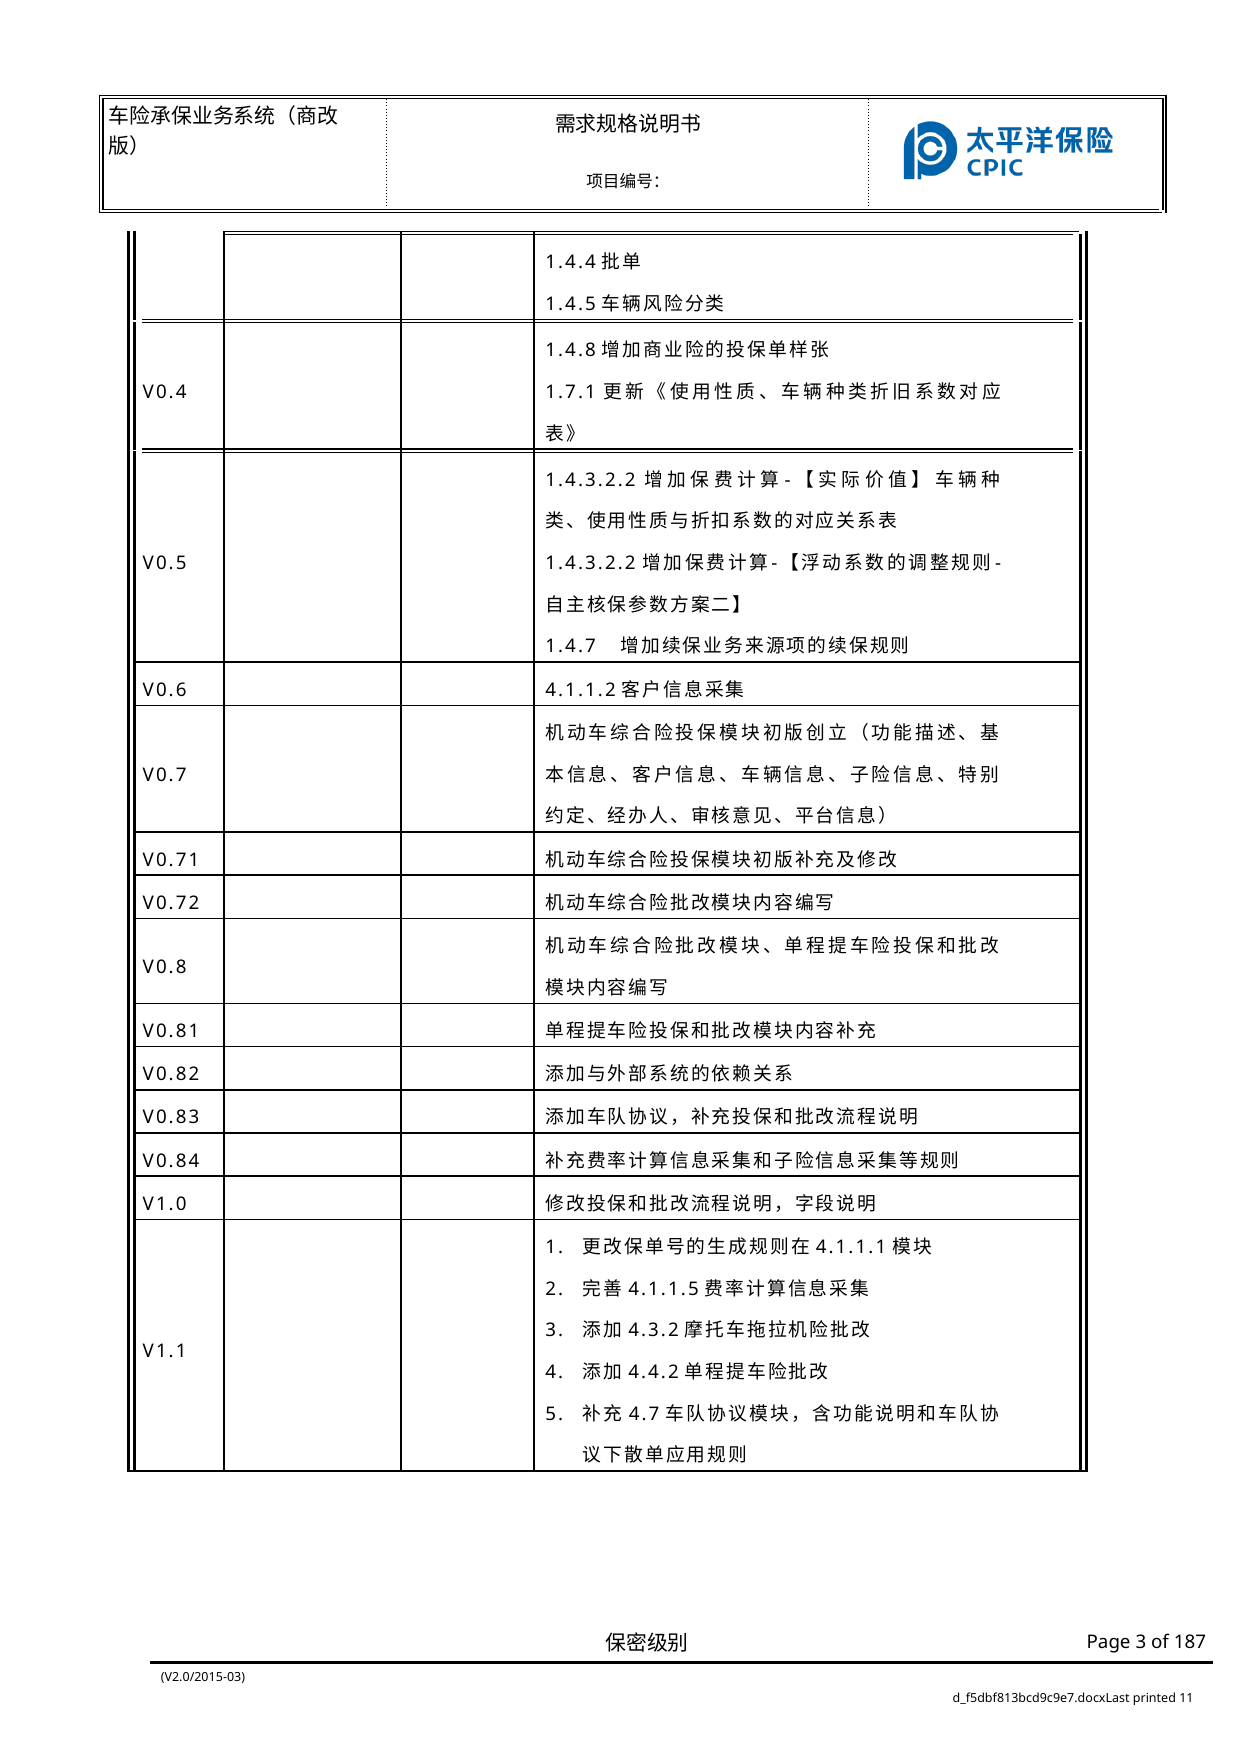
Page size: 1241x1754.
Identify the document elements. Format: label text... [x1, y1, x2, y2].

table_cell V0.84 [136, 1134, 223, 1175]
table_cell 机动车综合险投保模块初版补充及修改 [535, 833, 1079, 874]
table_cell 添加与外部系统的依赖关系 [535, 1047, 1079, 1089]
table_cell 1.4.8增加商业险的投保单样张 1.7.1更新《使用性质、车辆种类折旧系数对应表》 [535, 319, 1083, 448]
table_cell [402, 1004, 533, 1046]
table_cell 机动车综合险批改模块、单程提车险投保和批改模块内容编写 [535, 919, 1079, 1002]
table_cell [225, 706, 400, 831]
table_cell [225, 833, 400, 874]
picture [900, 117, 1117, 183]
table_cell [402, 323, 533, 448]
table_cell [402, 1134, 533, 1175]
table_cell 补充费率计算信息采集和子险信息采集等规则 [535, 1134, 1079, 1175]
table_cell V0.4 [131, 319, 223, 448]
table_cell [225, 323, 400, 448]
table_cell [402, 706, 533, 831]
table_cell [225, 1134, 400, 1175]
table_cell 修改投保和批改流程说明，字段说明 [535, 1177, 1079, 1218]
table_cell [225, 1220, 400, 1470]
table_cell [402, 663, 533, 704]
table_cell V1.1 [136, 1220, 223, 1470]
table_cell [225, 1177, 400, 1218]
table_cell [402, 235, 533, 318]
table_cell [402, 876, 533, 917]
table_cell [225, 1091, 400, 1132]
table_cell 单程提车险投保和批改模块内容补充 [535, 1004, 1079, 1046]
table_cell [402, 453, 533, 661]
table_cell V0.8 [136, 919, 223, 1002]
table_cell V0.83 [136, 1091, 223, 1132]
table_cell V0.7 [136, 706, 223, 831]
table_cell [402, 919, 533, 1002]
table_cell 1.4.3.2.2增加保费计算-【实际价值】车辆种类、使用性质与折扣系数的对应关系表 1.4.3.2.2增加保费计算-【浮动系数的调整规则-自主核保参数方案二】 1.4.7 增加续保业务来源项的续保规则 [535, 448, 1083, 661]
table_cell V0.5 [131, 448, 223, 661]
table_cell 4.1.1.2客户信息采集 [535, 663, 1079, 704]
table_cell [402, 1177, 533, 1218]
table_cell [225, 1047, 400, 1089]
table_cell [225, 919, 400, 1002]
table_cell V0.71 [136, 833, 223, 874]
table_cell [225, 235, 400, 318]
table_cell V0.72 [136, 876, 223, 917]
table_cell [402, 1091, 533, 1132]
table_cell V0.6 [136, 663, 223, 704]
table_cell [225, 876, 400, 917]
table_cell 添加车队协议，补充投保和批改流程说明 [535, 1091, 1079, 1132]
table_cell [225, 663, 400, 704]
table_cell [402, 833, 533, 874]
table_cell [225, 1004, 400, 1046]
table_cell V0.81 [136, 1004, 223, 1046]
table_cell [225, 453, 400, 661]
table_cell 机动车综合险批改模块内容编写 [535, 876, 1079, 917]
table_cell 机动车综合险投保模块初版创立（功能描述、基本信息、客户信息、车辆信息、子险信息、特别约定、经办人、审核意见、平台信息） [535, 706, 1079, 831]
table_cell 1.4.4批单 1.4.5车辆风险分类 [535, 231, 1083, 318]
table_cell [402, 1047, 533, 1089]
table_cell V0.82 [136, 1047, 223, 1089]
table_cell V1.0 [136, 1177, 223, 1218]
table_cell [402, 1220, 533, 1470]
table_cell 更改保单号的生成规则在4.1.1.1模块 完善4.1.1.5费率计算信息采集 添加4.3.2摩托车拖拉机险批改 添加4.4.2单程提车险批改 补充4.7车队协议模块，含功能说明和车队协议下散单应用规则 [535, 1220, 1079, 1470]
